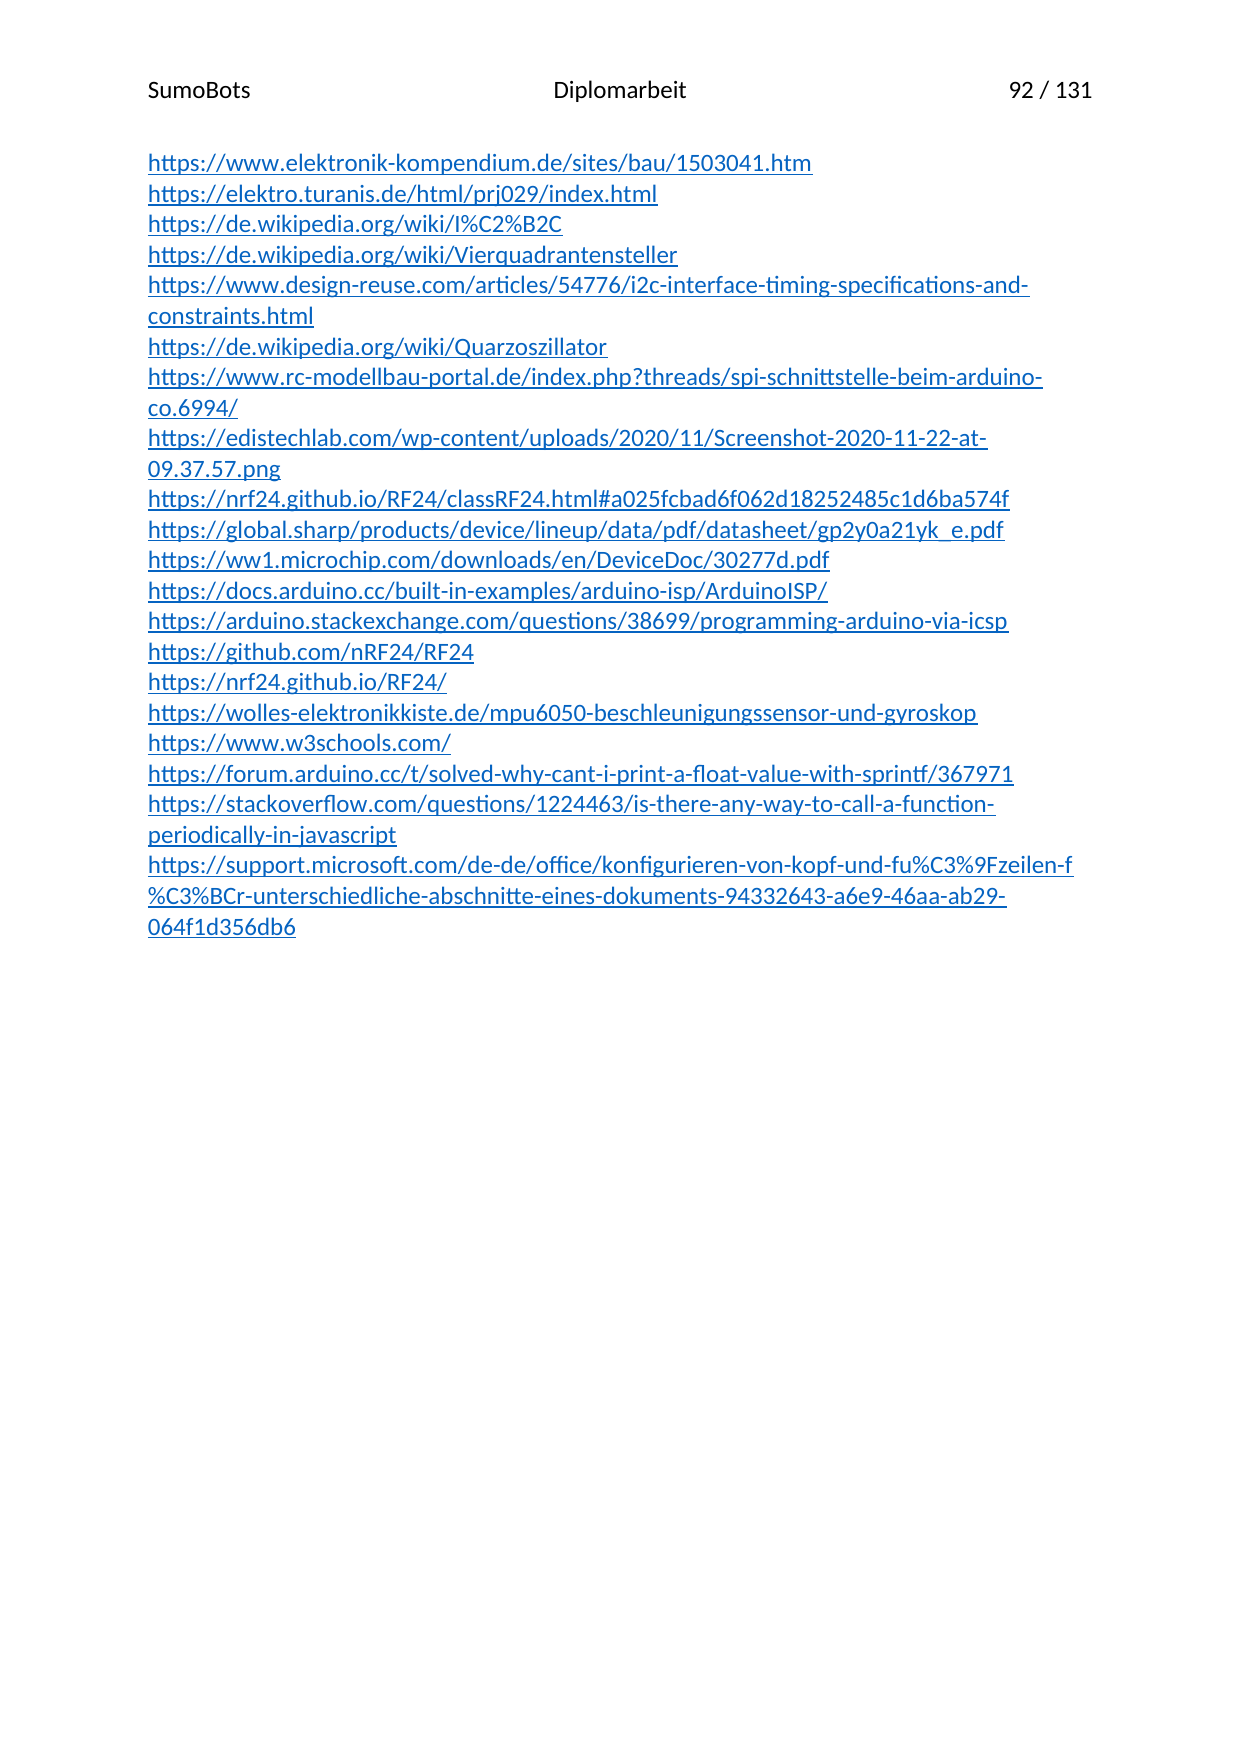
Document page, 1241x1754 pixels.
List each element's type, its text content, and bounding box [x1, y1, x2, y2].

text https://de.wikipedia.org/wiki/I%C2%B2C [148, 209, 1093, 239]
text https://www.w3schools.com/ [148, 727, 1093, 758]
text https://docs.arduino.cc/built-in-examples/arduino-isp/ArduinoISP/ [148, 575, 1093, 605]
text https://arduino.stackexchange.com/questions/38699/programming-arduino-via-icsp [148, 605, 1093, 636]
text https://www.design-reuse.com/articles/54776/i2c-interface-timing-specifications-and-constraints.html [148, 270, 1093, 331]
text https://elektro.turanis.de/html/prj029/index.html [148, 178, 1093, 209]
text https://nrf24.github.io/RF24/ [148, 666, 1093, 697]
text https://ww1.microchip.com/downloads/en/DeviceDoc/30277d.pdf [148, 544, 1093, 575]
text https://de.wikipedia.org/wiki/Vierquadrantensteller [148, 239, 1093, 270]
text https://de.wikipedia.org/wiki/Quarzoszillator [148, 331, 1093, 361]
text https://edistechlab.com/wp-content/uploads/2020/11/Screenshot-2020-11-22-at-09.37.57.png [148, 422, 1093, 483]
text https://global.sharp/products/device/lineup/data/pdf/datasheet/gp2y0a21yk_e.pdf [148, 514, 1093, 544]
text https://www.rc-modellbau-portal.de/index.php?threads/spi-schnittstelle-beim-arduino-co.6994/ [148, 361, 1093, 422]
text https://stackoverflow.com/questions/1224463/is-there-any-way-to-call-a-function-periodically-in-javascript [148, 788, 1093, 849]
text https://nrf24.github.io/RF24/classRF24.html#a025fcbad6f062d18252485c1d6ba574f [148, 483, 1093, 514]
text https://forum.arduino.cc/t/solved-why-cant-i-print-a-float-value-with-sprintf/367971 [148, 758, 1093, 788]
text https://github.com/nRF24/RF24 [148, 636, 1093, 666]
text https://www.elektronik-kompendium.de/sites/bau/1503041.htm [148, 148, 1093, 178]
text https://support.microsoft.com/de-de/office/konfigurieren-von-kopf-und-fu%C3%9Fzeilen-f%C3%BCr-unterschiedliche-abschnitte-eines-dokuments-94332643-a6e9-46aa-ab29-064f1d356db6 [148, 849, 1093, 941]
text https://wolles-elektronikkiste.de/mpu6050-beschleunigungssensor-und-gyroskop [148, 697, 1093, 727]
